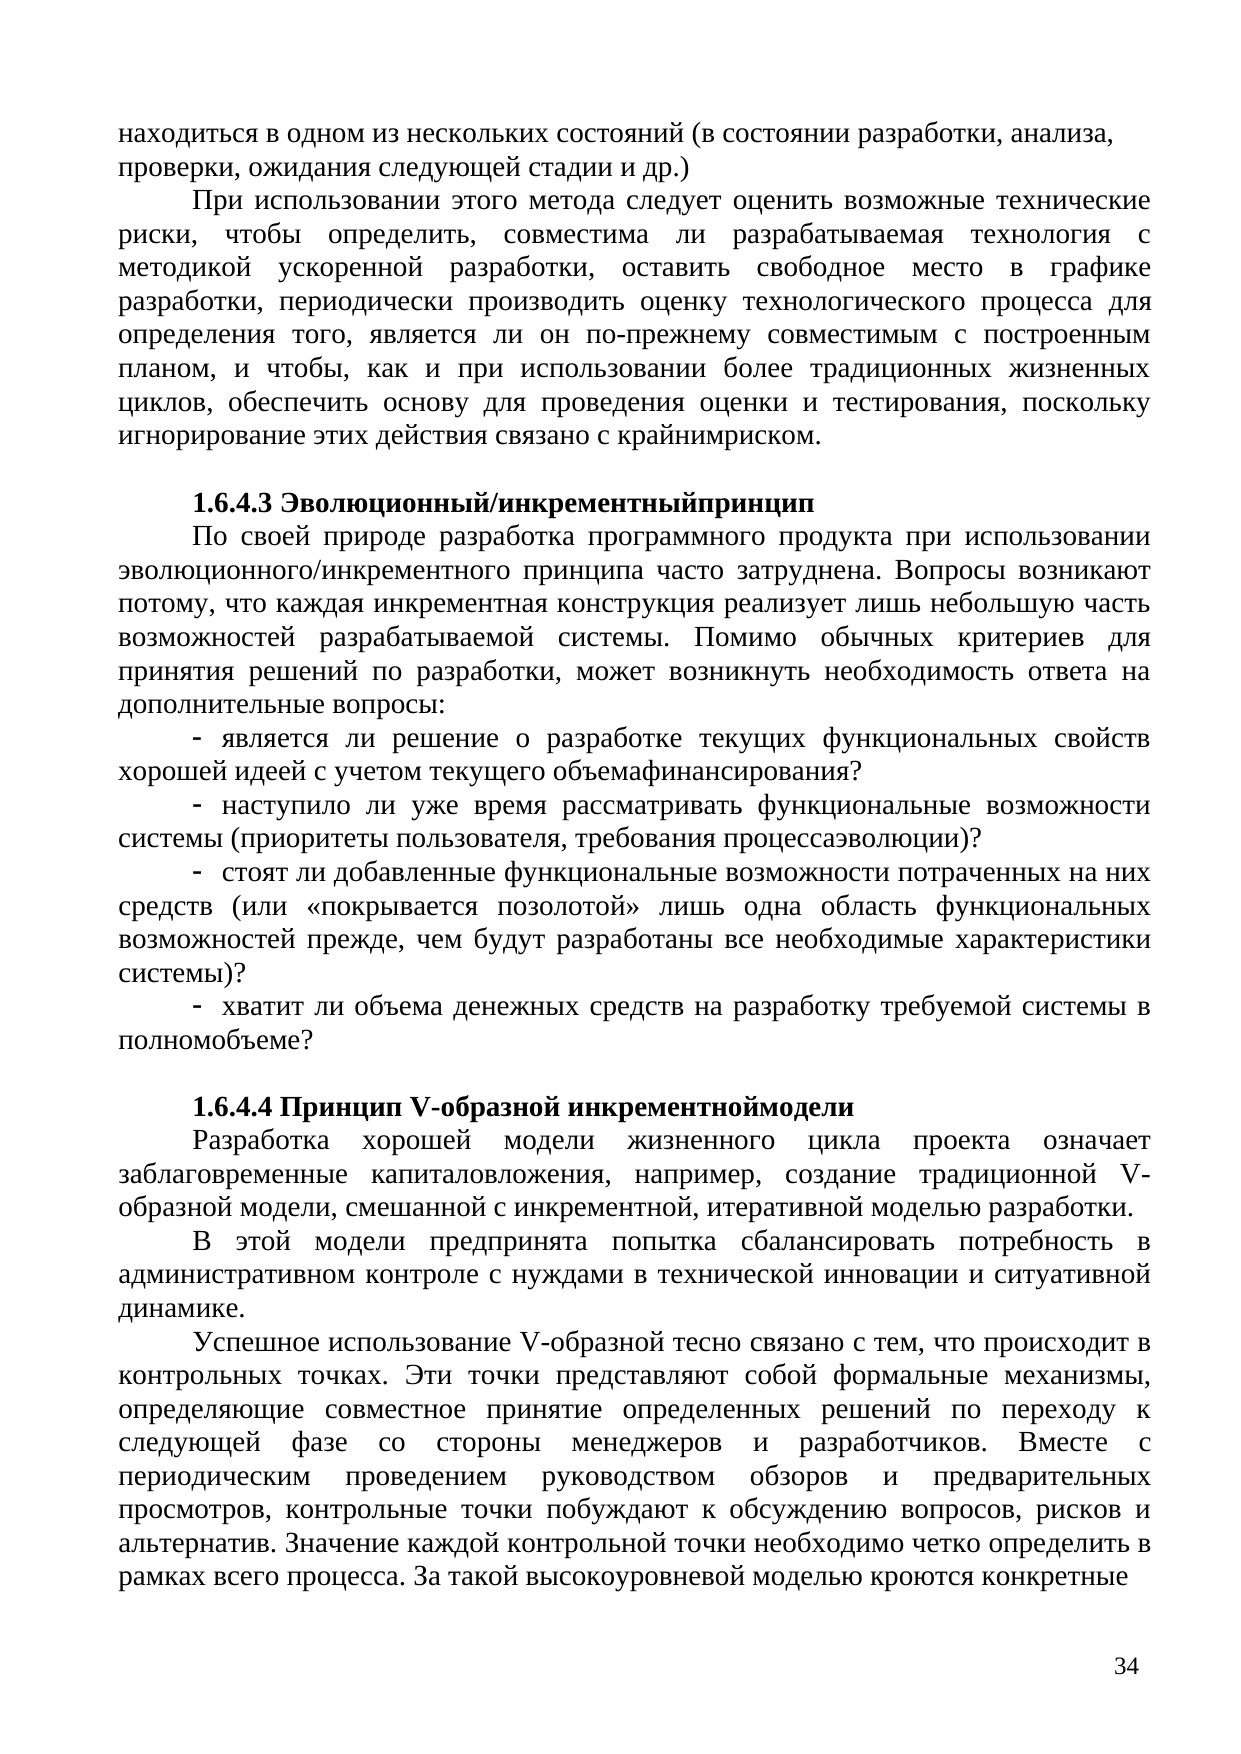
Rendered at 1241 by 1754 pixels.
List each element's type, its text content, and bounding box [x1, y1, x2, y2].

text Успешное использование V-образной тесно связано с тем, что происходит в контрольных точках. Эти точки представляют собой формальные механизмы, определяющие совместное принятие определенных решений по переходу к следующей фазе со стороны менеджеров и разработчиков. Вместе с периодическим проведением руководством обзоров и предварительных просмотров, контрольные точки побуждают к обсуждению вопросов, рисков и альтернатив. Значение каждой контрольной точки необходимо четко определить в рамках всего процесса. За такой высокоуровневой моделью кроются конкретные [118, 1324, 1152, 1592]
text 1.6.4.4 Принцип V-образной инкрементноймодели [118, 1089, 1152, 1122]
text 1.6.4.3 Эволюционный/инкрементныйпринцип [118, 485, 1152, 518]
text В этой модели предпринята попытка сбалансировать потребность в административном контроле с нуждами в технической инновации и ситуативной динамике. [118, 1223, 1151, 1324]
list хватит ли объема денежных средств на разработку требуемой системы в полномобъеме? [118, 988, 1152, 1056]
text По своей природе разработка программного продукта при использовании эволюционного/инкрементного принципа часто затруднена. Вопросы возникают потому, что каждая инкрементная конструкция реализует лишь небольшую часть возможностей разрабатываемой системы. Помимо обычных критериев для принятия решений по разработки, может возникнуть необходимость ответа на дополнительные вопросы: [118, 518, 1152, 720]
list является ли решение о разработке текущих функциональных свойств хорошей идеей с учетом текущего объемафинансирования? [118, 720, 1152, 787]
text Разработка хорошей модели жизненного цикла проекта означает заблаговременные капиталовложения, например, создание традиционной V- образной модели, смешанной с инкрементной, итеративной моделью разработки. [118, 1122, 1152, 1223]
text При использовании этого метода следует оценить возможные технические риски, чтобы определить, совместима ли разрабатываемая технология с методикой ускоренной разработки, оставить свободное место в графике разработки, периодически производить оценку технологического процесса для определения того, является ли он по-прежнему совместимым с построенным планом, и чтобы, как и при использовании более традиционных жизненных циклов, обеспечить основу для проведения оценки и тестирования, поскольку игнорирование этих действия связано с крайнимриском. [118, 182, 1152, 451]
text находиться в одном из нескольких состояний (в состоянии разработки, анализа, проверки, ожидания следующей стадии и др.) [118, 115, 1176, 182]
list стоят ли добавленные функциональные возможности потраченных на них средств (или «покрывается позолотой» лишь одна область функциональных возможностей прежде, чем будут разработаны все необходимые характеристики системы)? [118, 854, 1152, 988]
list наступило ли уже время рассматривать функциональные возможности системы (приоритеты пользователя, требования процессаэволюции)? [118, 787, 1151, 854]
